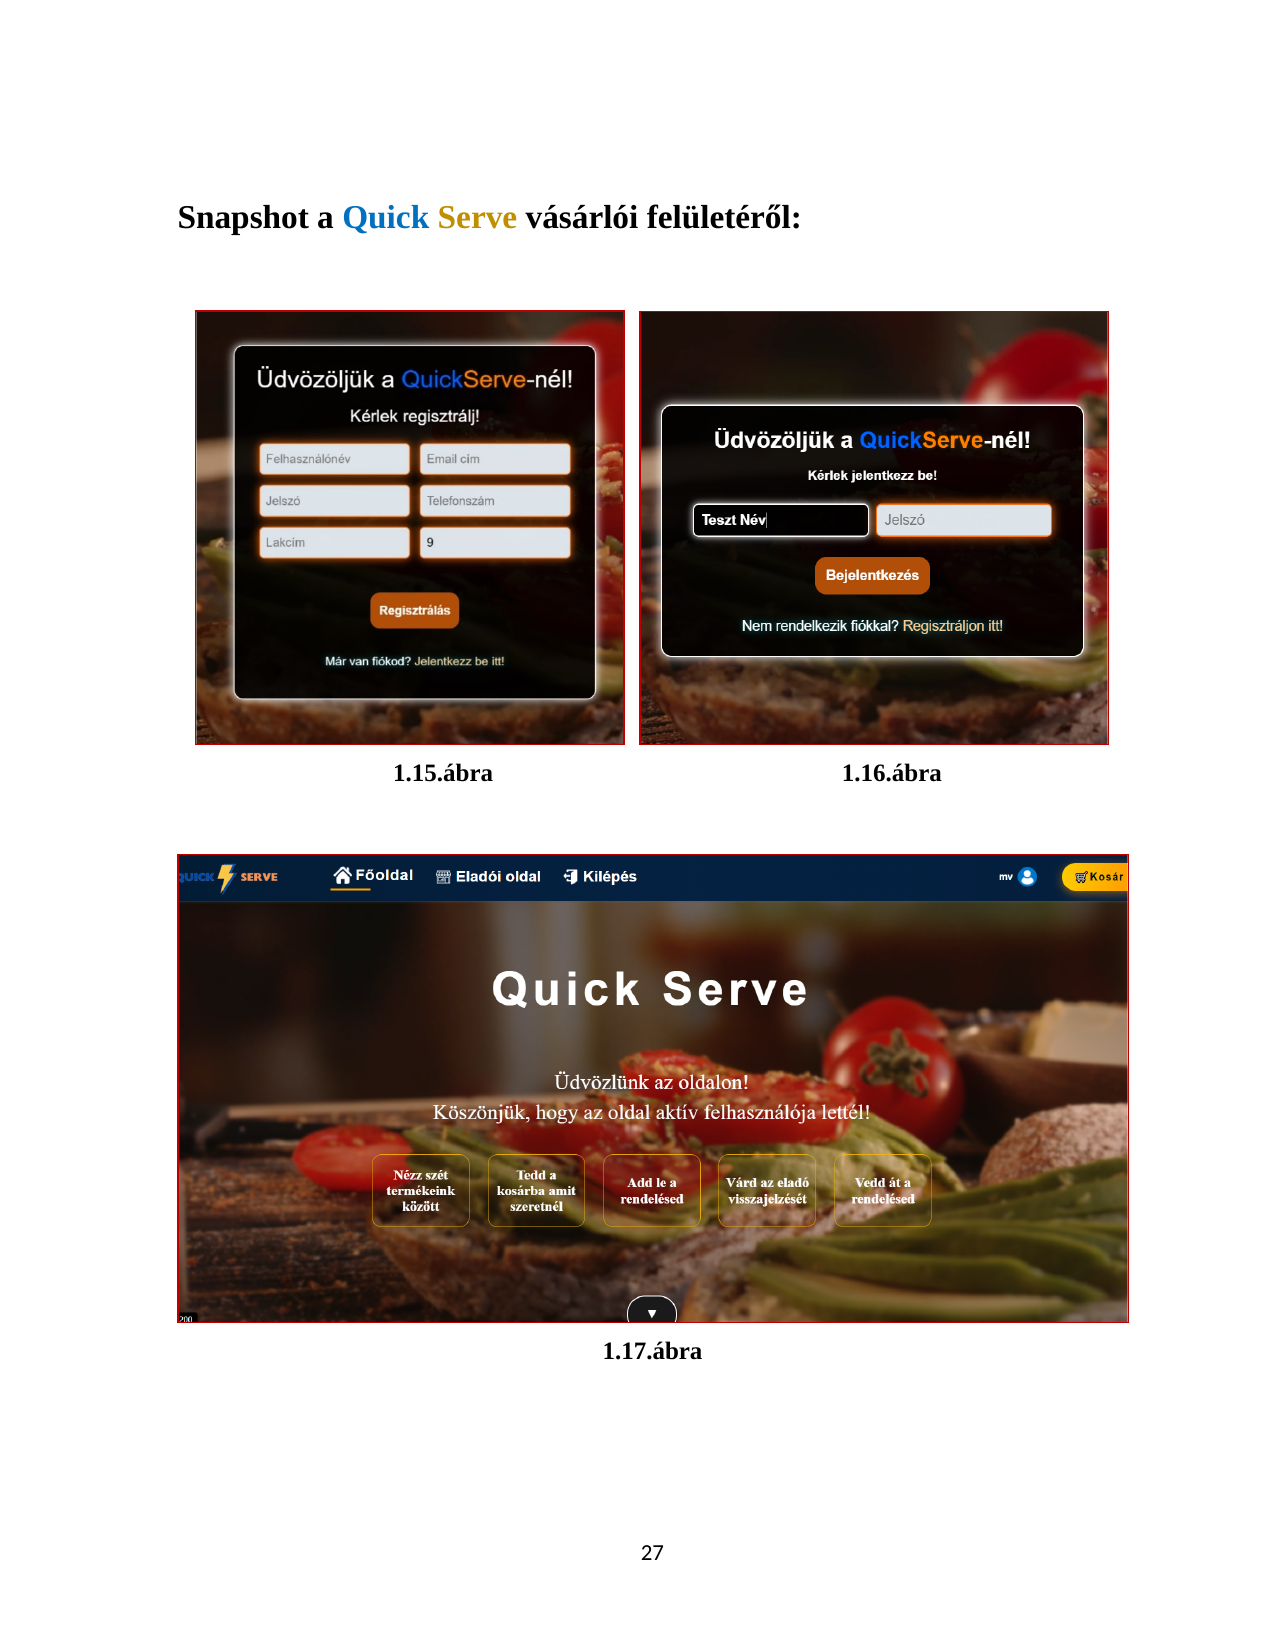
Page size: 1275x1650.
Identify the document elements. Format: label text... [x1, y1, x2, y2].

subtitle Snapshot a Quick Serve vásárlói felületéről: [177, 198, 1127, 236]
text 1.17.ábra [177, 1336, 1127, 1364]
picture [196, 312, 623, 744]
text 1.15.ábra 1.16.ábra [177, 758, 1127, 787]
picture [641, 312, 1108, 744]
picture [179, 855, 1128, 1322]
